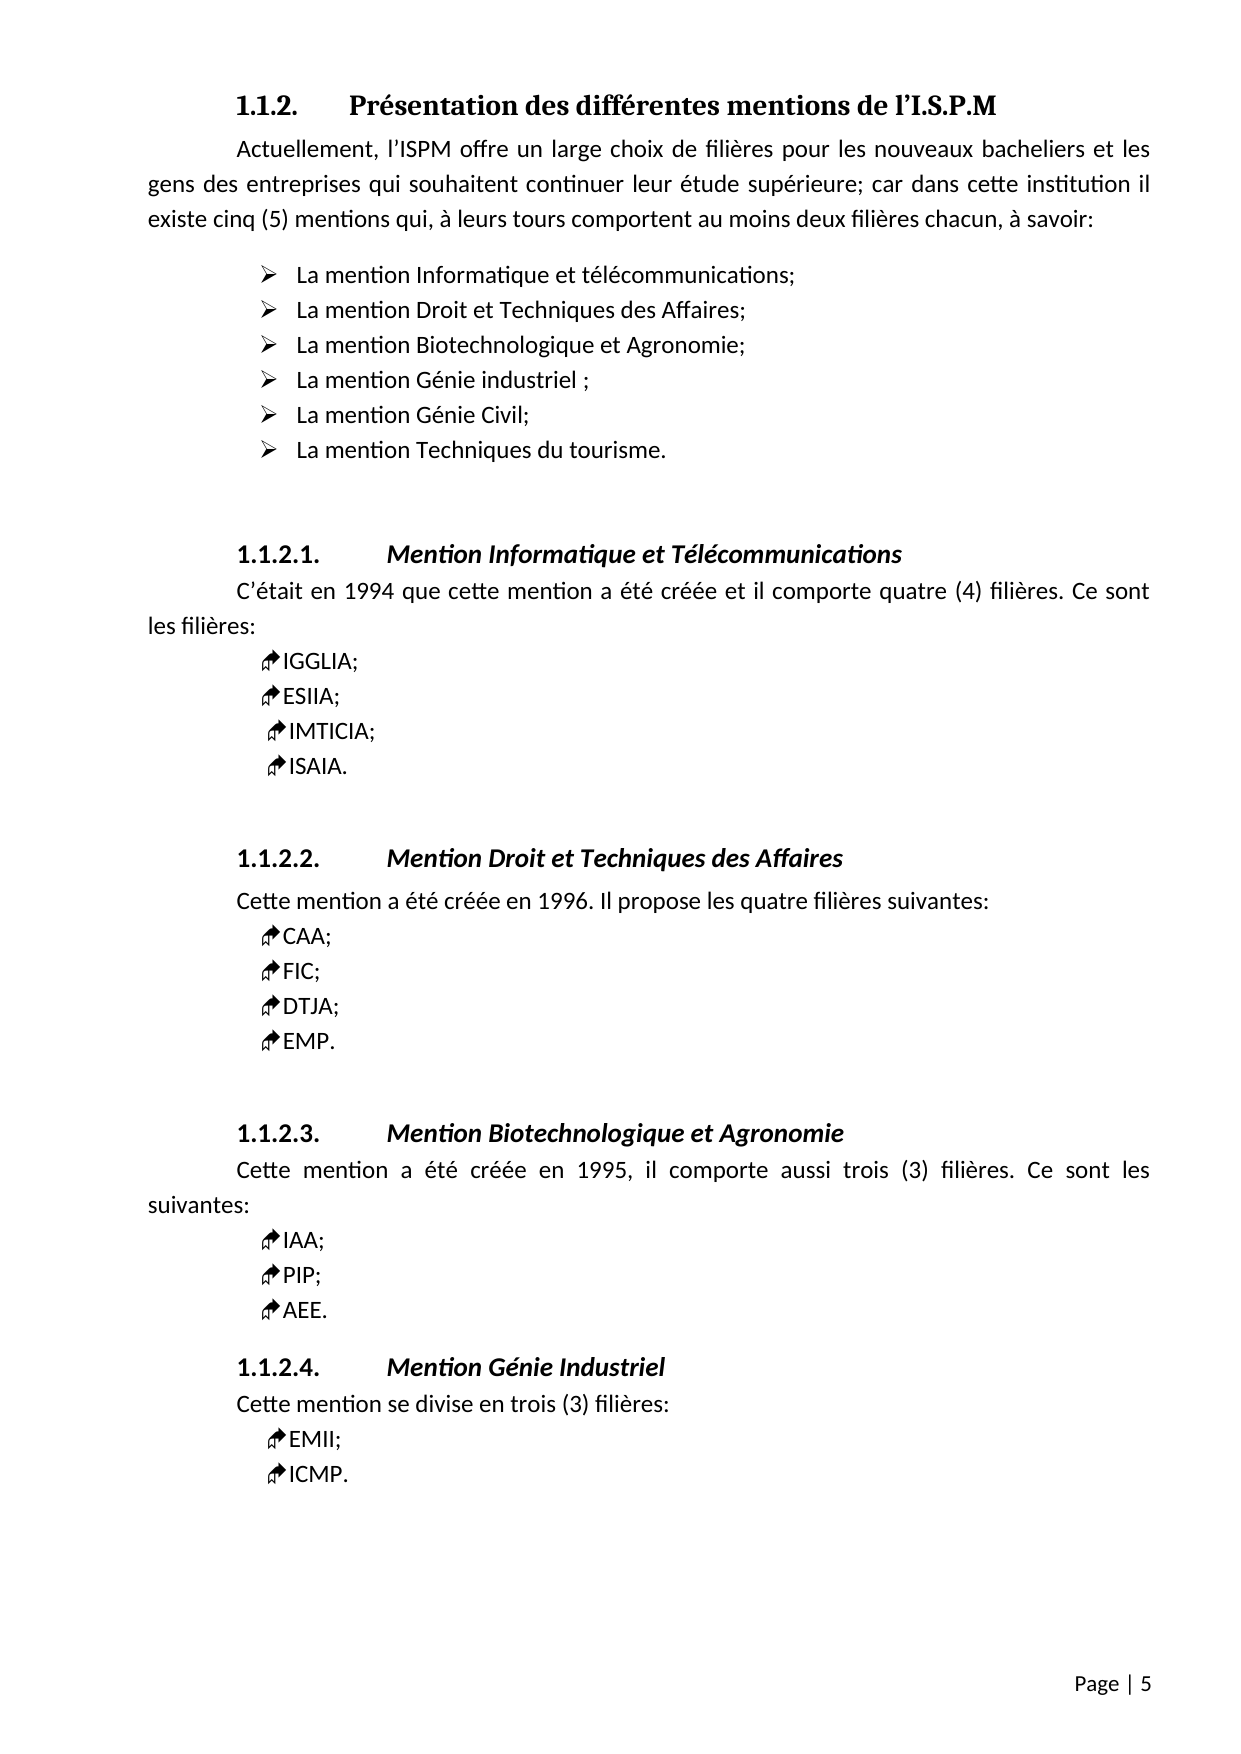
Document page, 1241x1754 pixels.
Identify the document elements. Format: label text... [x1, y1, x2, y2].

subtitle Mention Droit et Techniques des Affaires [236, 841, 1152, 874]
text Cette mention a été créée en 1996. Il propose les quatre filières suivantes: [148, 886, 1152, 916]
text C’était en 1994 que cette mention a été créée et il comporte quatre (4) filières. Ce sont les filières: [148, 576, 1152, 641]
subtitle Mention Biotechnologique et Agronomie [236, 1116, 1152, 1149]
list La mention Informatique et télécommunications; [259, 259, 1152, 290]
text CAA; [148, 921, 1152, 951]
subtitle Mention Génie Industriel [236, 1350, 1152, 1383]
text EMP. [148, 1026, 1152, 1056]
text ISAIA. [148, 751, 1152, 781]
text Cette mention se divise en trois (3) filières: [148, 1388, 1152, 1418]
text AEE. [148, 1294, 1152, 1325]
text IAA; [148, 1224, 1152, 1255]
text Actuellement, l’ISPM offre un large choix de filières pour les nouveaux bacheliers et les gens des entreprises qui souhaitent continuer leur étude supérieure; car dans cette institution il existe cinq (5) mentions qui, à leurs tours comportent au moins deux filières chacun, à savoir: [148, 133, 1152, 234]
text IGGLIA; [148, 646, 1152, 676]
list La mention Génie Civil; [259, 399, 1152, 430]
list La mention Droit et Techniques des Affaires; [259, 294, 1152, 325]
list La mention Biotechnologique et Agronomie; [259, 329, 1152, 360]
subtitle Présentation des différentes mentions de l’I.S.P.M [236, 89, 1152, 122]
text DTJA; [148, 991, 1152, 1021]
text Cette mention a été créée en 1995, il comporte aussi trois (3) filières. Ce sont les suivantes: [148, 1154, 1152, 1220]
text PIP; [148, 1259, 1152, 1290]
list La mention Techniques du tourisme. [259, 434, 1152, 465]
text IMTICIA; [266, 716, 1152, 746]
text FIC; [148, 956, 1152, 986]
text ESIIA; [148, 681, 1152, 711]
text EMII; [148, 1423, 1152, 1453]
subtitle Mention Informatique et Télécommunications [236, 538, 1152, 571]
list La mention Génie industriel ; [259, 364, 1152, 395]
text ICMP. [148, 1458, 1152, 1488]
